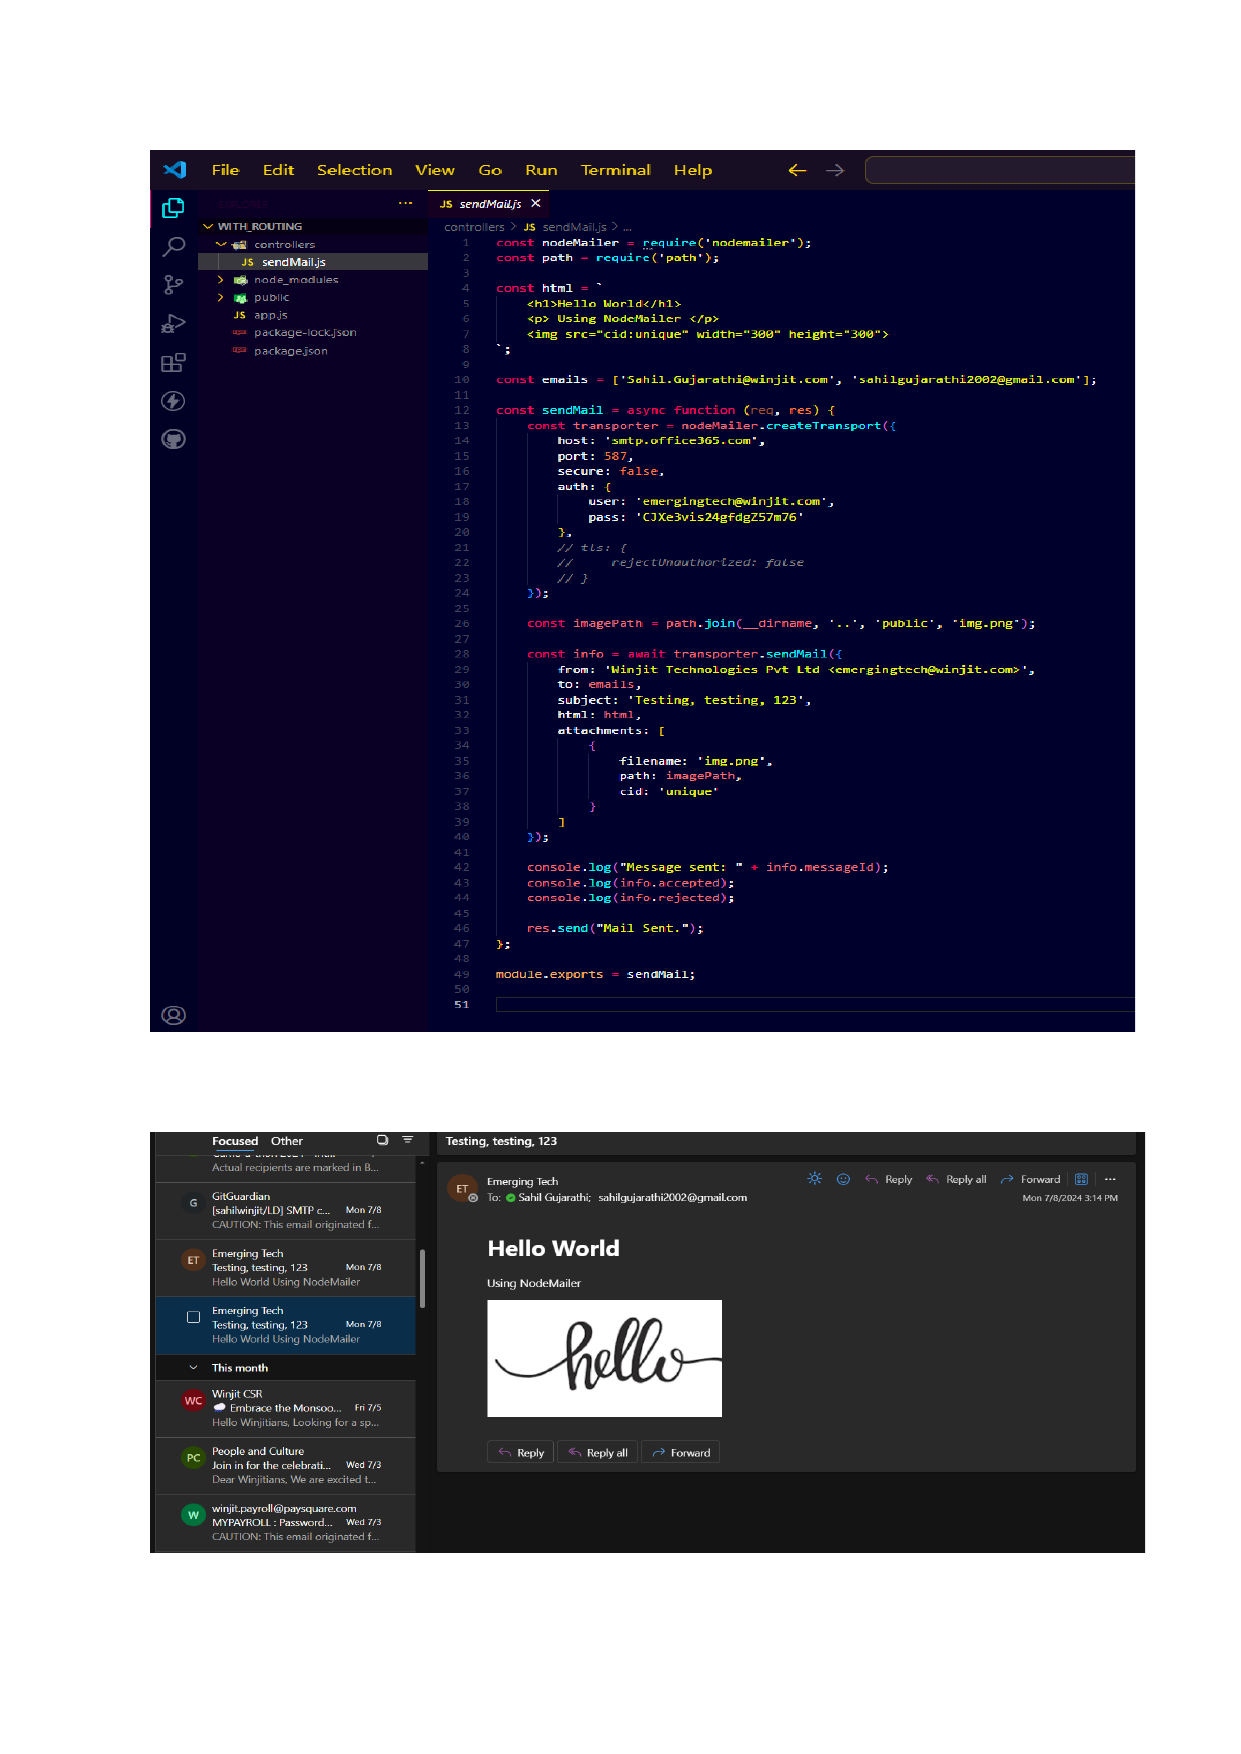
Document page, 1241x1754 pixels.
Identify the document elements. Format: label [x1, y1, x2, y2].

picture [150, 1132, 1146, 1553]
picture [150, 150, 1135, 1032]
